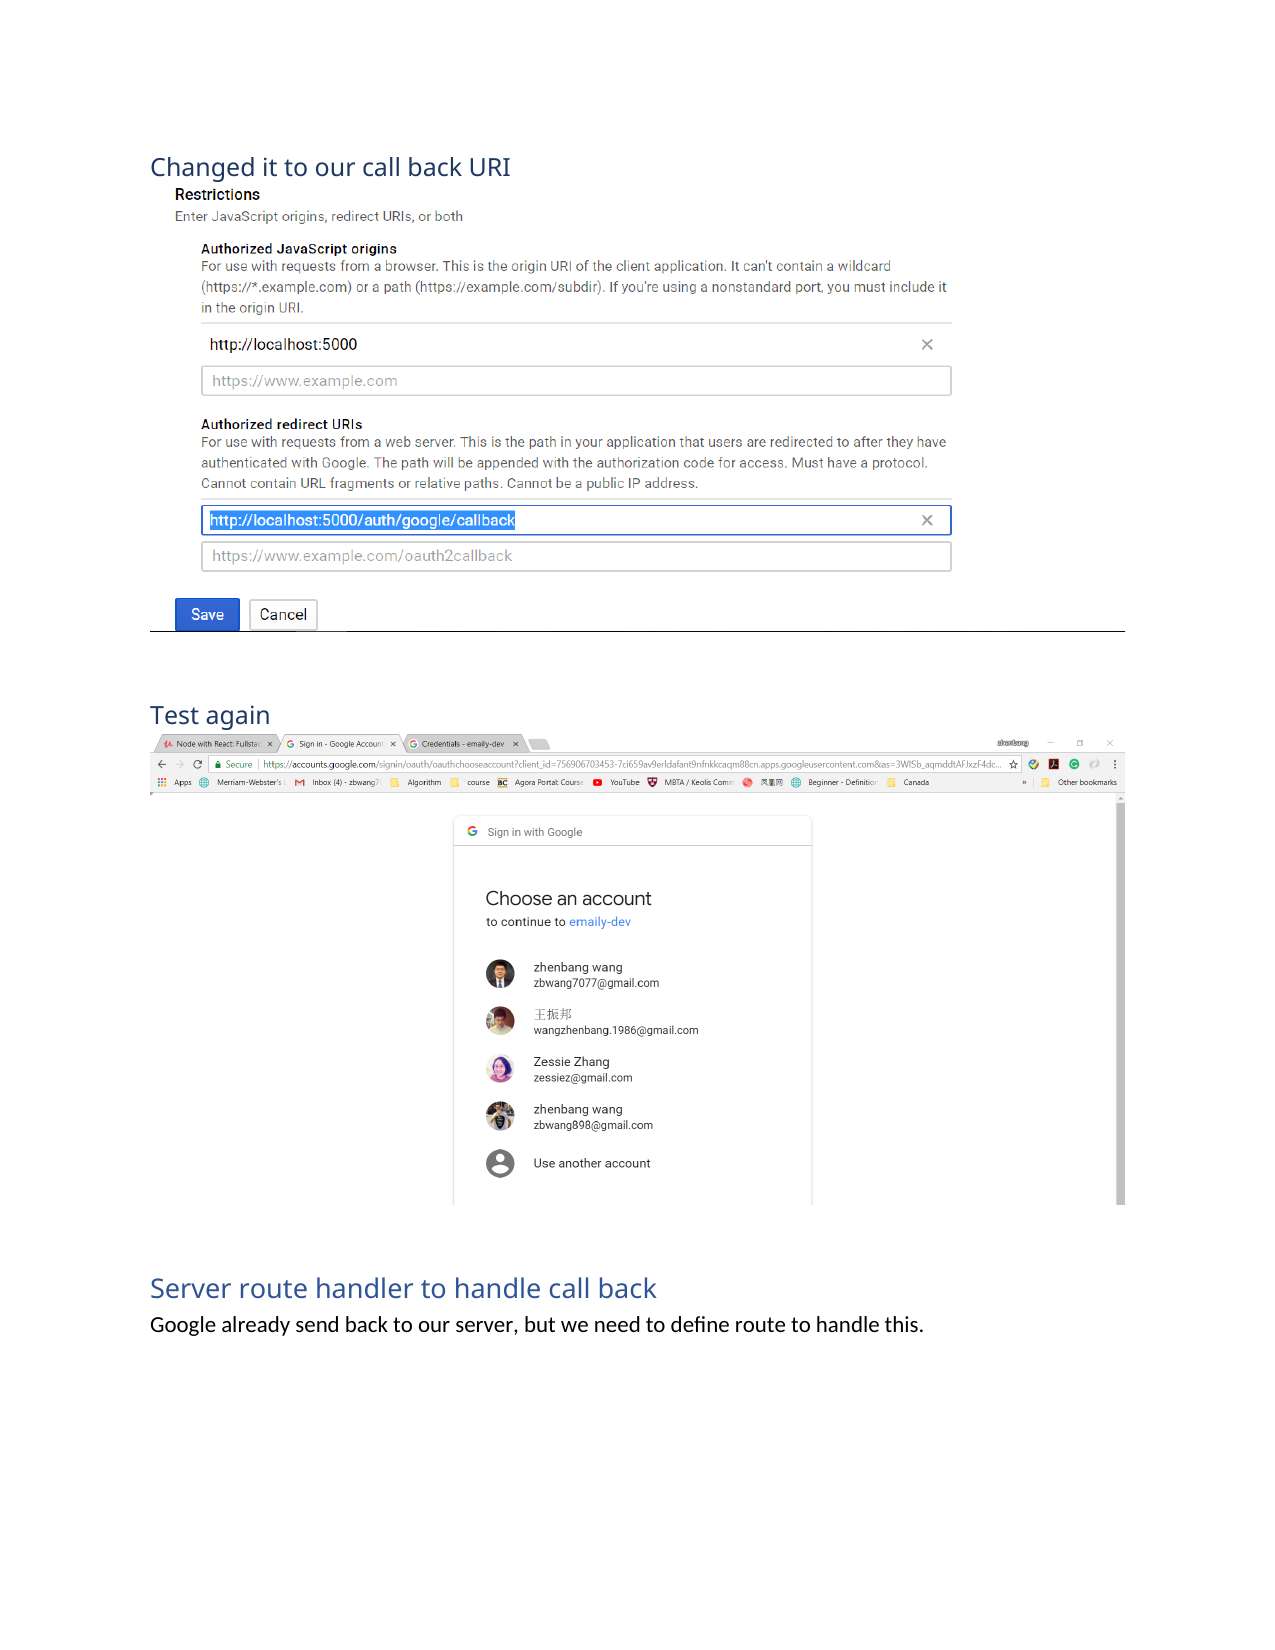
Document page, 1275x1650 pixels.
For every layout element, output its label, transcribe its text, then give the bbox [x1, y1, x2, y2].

picture [150, 186, 1125, 632]
subtitle Changed it to our call back URI [150, 150, 1125, 184]
picture [150, 734, 1125, 1205]
subtitle Test again [150, 698, 1125, 732]
subtitle Server route handler to handle call back [150, 1270, 1125, 1307]
text Google already send back to our server, but we need to define route to handle this. [150, 1310, 1125, 1338]
